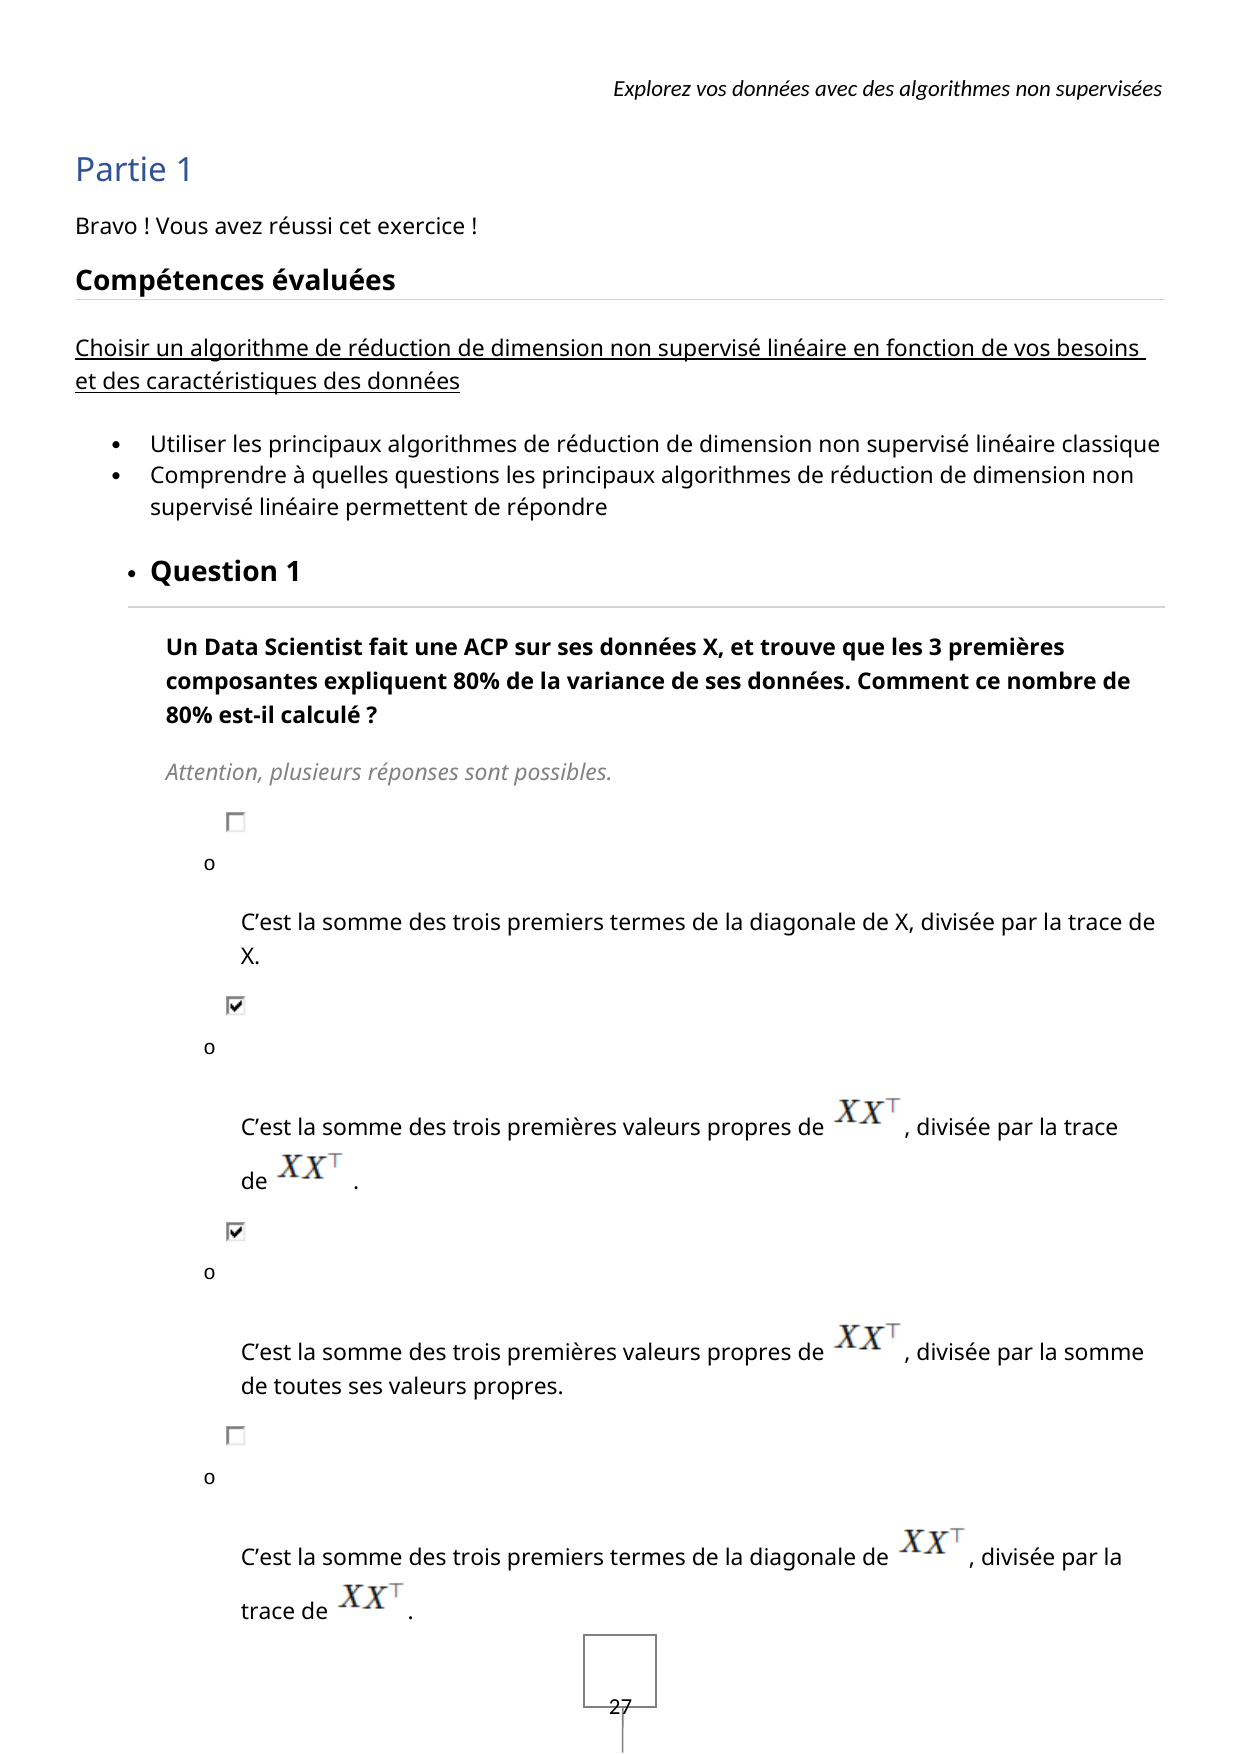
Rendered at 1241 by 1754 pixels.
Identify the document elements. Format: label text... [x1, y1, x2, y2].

text Attention, plusieurs réponses sont possibles. [166, 756, 1165, 787]
picture [895, 1519, 969, 1565]
text C’est la somme des trois premiers termes de la diagonale de X, divisée par la trace de X. [241, 906, 1165, 971]
picture [830, 1089, 905, 1135]
subtitle Compétences évaluées [75, 260, 1165, 299]
list Utiliser les principaux algorithmes de réduction de dimension non supervisé linéaire classique [112, 428, 1165, 459]
picture [273, 1144, 347, 1190]
picture [334, 1574, 408, 1620]
subtitle Partie 1 [75, 145, 1165, 191]
text Bravo ! Vous avez réussi cet exercice ! [75, 210, 1165, 241]
list Comprendre à quelles questions les principaux algorithmes de réduction de dimension non supervisé linéaire permettent de répondre [112, 459, 1165, 522]
subtitle Question 1 [128, 551, 1165, 606]
text C’est la somme des trois premières valeurs propres de , divisée par la somme de toutes ses valeurs propres. [241, 1315, 1165, 1401]
picture [830, 1315, 905, 1361]
text C’est la somme des trois premières valeurs propres de , divisée par la trace de . [241, 1089, 1165, 1196]
text Un Data Scientist fait une ACP sur ses données X, et trouve que les 3 premières composantes expliquent 80% de la variance de ses données. Comment ce nombre de 80% est-il calculé ? [166, 631, 1165, 730]
text C’est la somme des trois premiers termes de la diagonale de , divisée par la trace de . [241, 1519, 1165, 1626]
